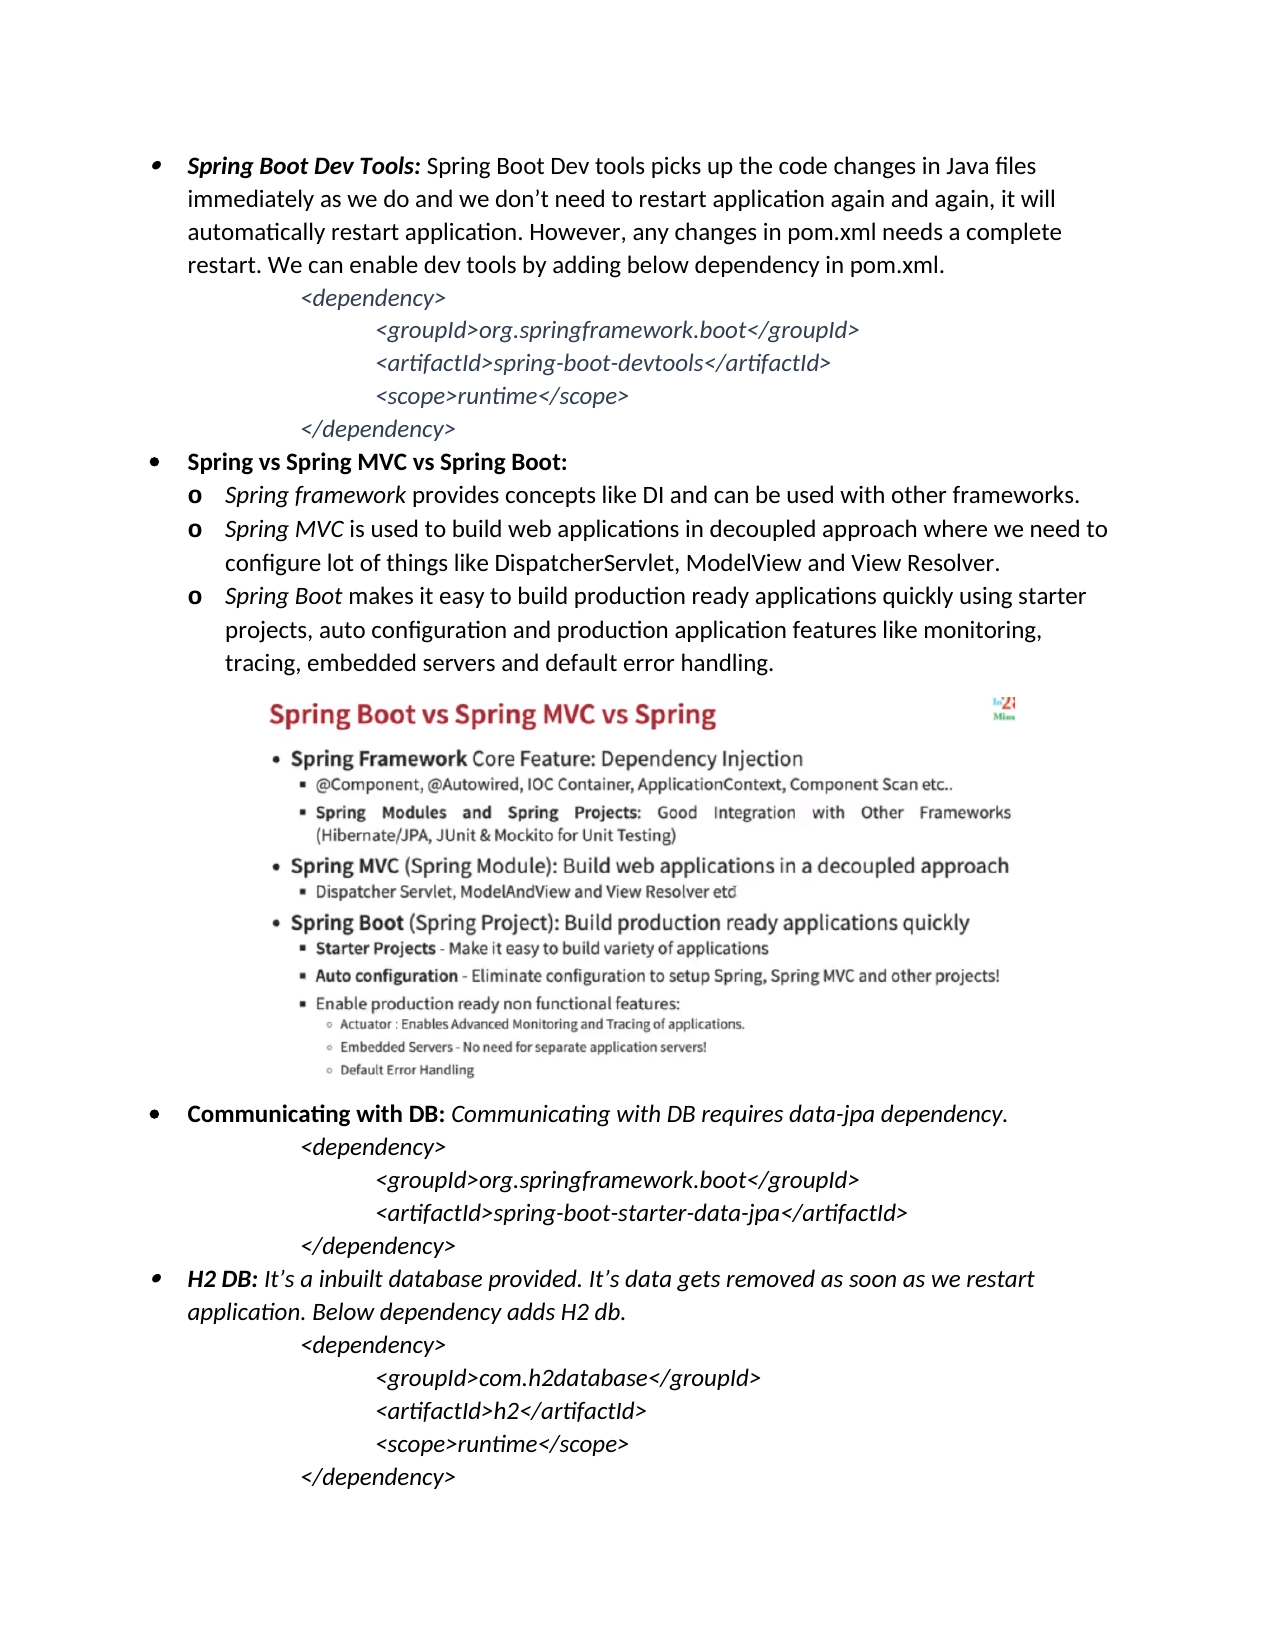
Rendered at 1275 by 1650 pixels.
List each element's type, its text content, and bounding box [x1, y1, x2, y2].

list <scope>runtime</scope> [187, 380, 1125, 411]
list </dependency> [187, 1230, 1125, 1261]
list <dependency> [187, 282, 1125, 312]
list Spring Boot Dev Tools: Spring Boot Dev tools picks up the code changes in Java files immediately as we do and we don’t need to restart application again and again, it will automatically restart application. However, any changes in pom.xml needs a complete restart. We can enable dev tools by adding below dependency in pom.xml. [150, 150, 1125, 279]
list <dependency> [187, 1131, 1125, 1162]
list Communicating with DB: Communicating with DB requires data-jpa dependency. [150, 1098, 1125, 1129]
picture [259, 697, 1016, 1080]
list Spring MVC is used to build web applications in decoupled approach where we need to configure lot of things like DispatcherServlet, ModelView and View Resolver. [187, 513, 1125, 578]
list <artifactId>h2</artifactId> [187, 1395, 1125, 1425]
list Spring Boot makes it easy to build production ready applications quickly using starter projects, auto configuration and production application features like monitoring, tracing, embedded servers and default error handling. [187, 581, 1125, 678]
list <artifactId>spring-boot-starter-data-jpa</artifactId> [187, 1197, 1125, 1228]
list Spring vs Spring MVC vs Spring Boot: [150, 446, 1125, 477]
list </dependency> [187, 413, 1125, 444]
list Spring framework provides concepts like DI and can be used with other frameworks. [187, 479, 1125, 511]
list <dependency> [187, 1329, 1125, 1359]
list </dependency> [187, 1461, 1125, 1491]
list <groupId>org.springframework.boot</groupId> [187, 314, 1125, 345]
list <groupId>com.h2database</groupId> [187, 1362, 1125, 1392]
list <scope>runtime</scope> [187, 1428, 1125, 1458]
list <artifactId>spring-boot-devtools</artifactId> [187, 347, 1125, 378]
list H2 DB: It’s a inbuilt database provided. It’s data gets removed as soon as we restart application. Below dependency adds H2 db. [150, 1263, 1125, 1327]
list <groupId>org.springframework.boot</groupId> [187, 1164, 1125, 1195]
